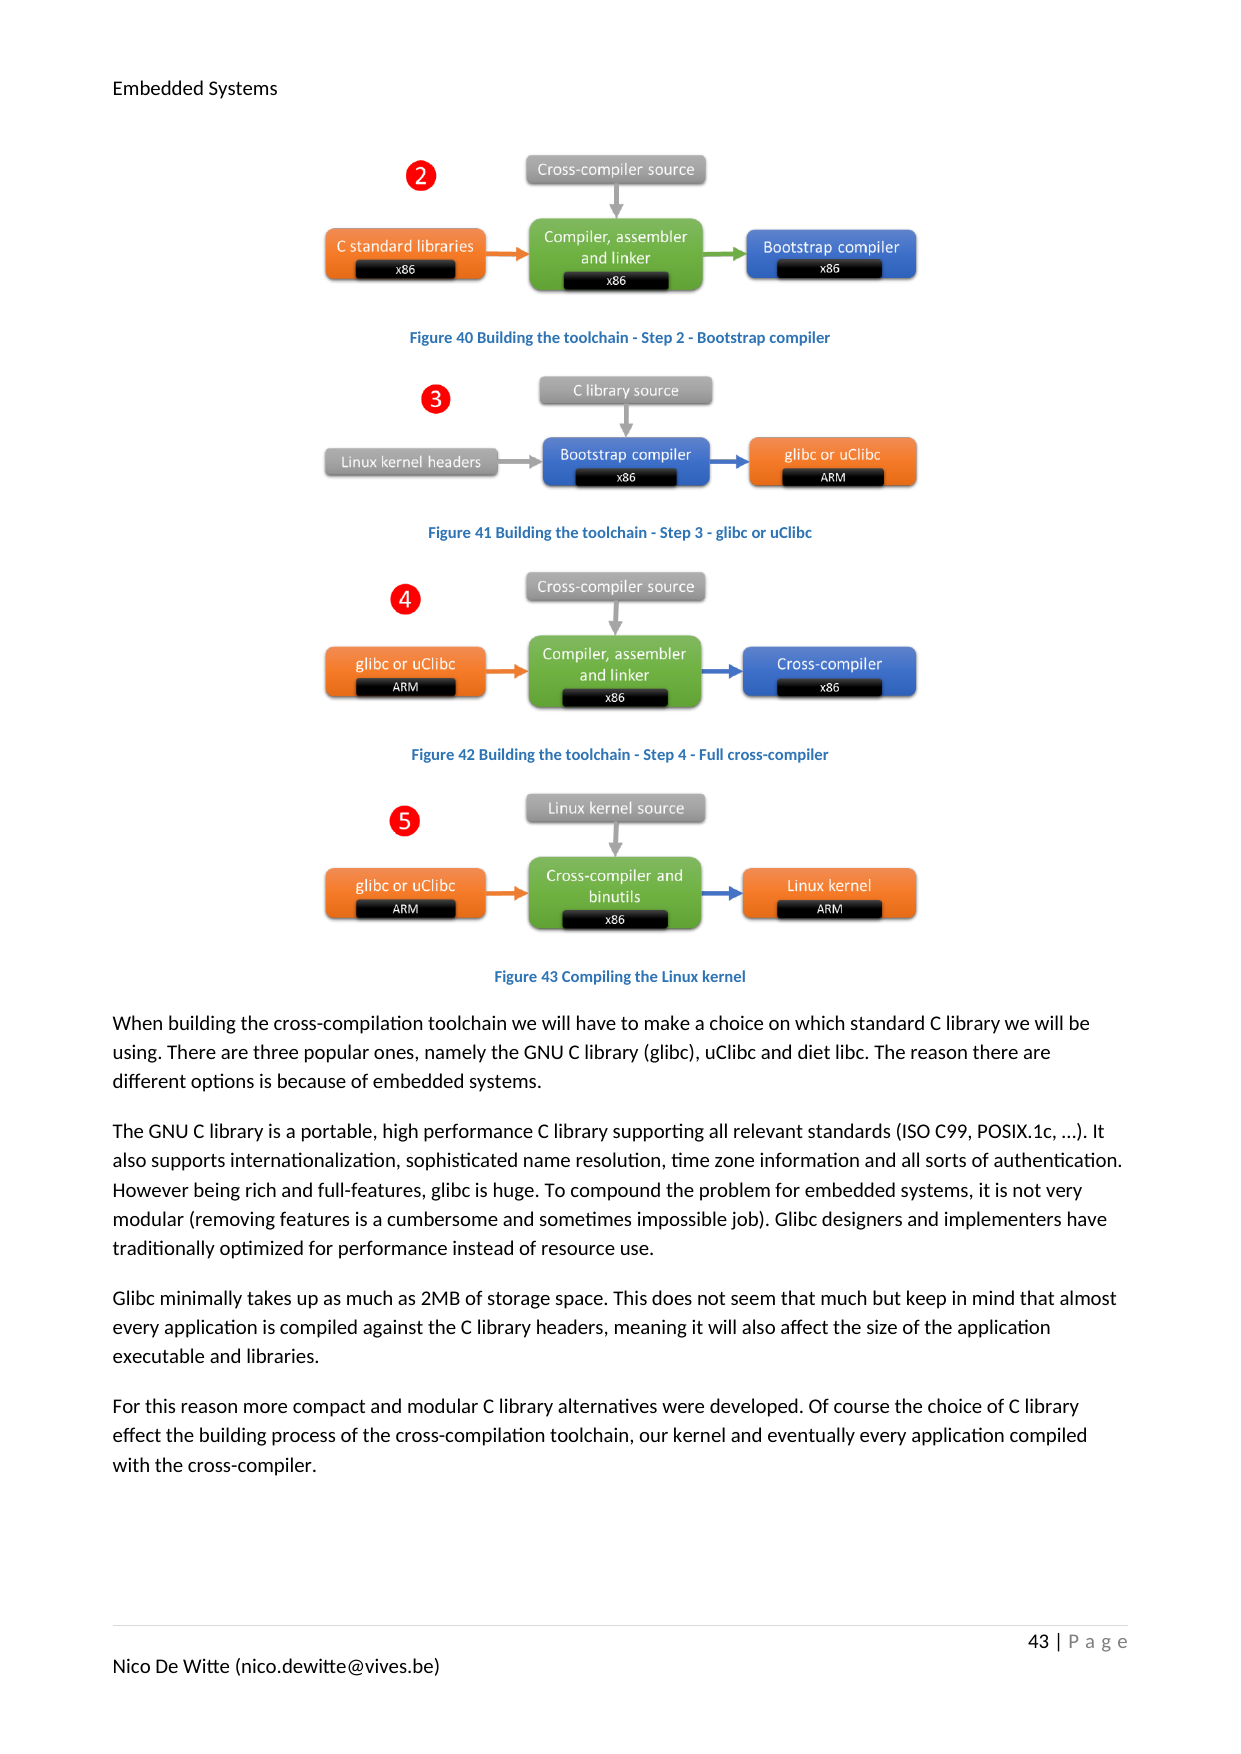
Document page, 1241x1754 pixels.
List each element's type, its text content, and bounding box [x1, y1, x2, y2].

text When building the cross-compilation toolchain we will have to make a choice on which standard C library we will be using. There are three popular ones, namely the GNU C library (glibc), uClibc and diet libc. The reason there are different options is because of embedded systems. [112, 1010, 1128, 1094]
picture [320, 567, 920, 720]
text For this reason more compact and modular C library alternatives were developed. Of course the choice of C library effect the building process of the cross-compilation toolchain, our kernel and eventually every application compiled with the cross-compiler. [112, 1393, 1128, 1477]
text Glibc minimally takes up as much as 2MB of storage space. This does not seem that much but keep in mind that almost every application is compiled against the C library headers, meaning it will also affect the size of the application executable and libraries. [112, 1285, 1128, 1369]
picture [320, 788, 920, 942]
picture [320, 150, 920, 303]
picture [320, 371, 920, 499]
text The GNU C library is a portable, high performance C library supporting all relevant standards (ISO C99, POSIX.1c, …). It also supports internationalization, sophisticated name resolution, time zone information and all sorts of authentication. However being rich and full-features, glibc is huge. To compound the problem for embedded systems, it is not very modular (removing features is a cumbersome and sometimes impossible job). Glibc designers and implementers have traditionally optimized for performance instead of resource use. [112, 1118, 1128, 1261]
